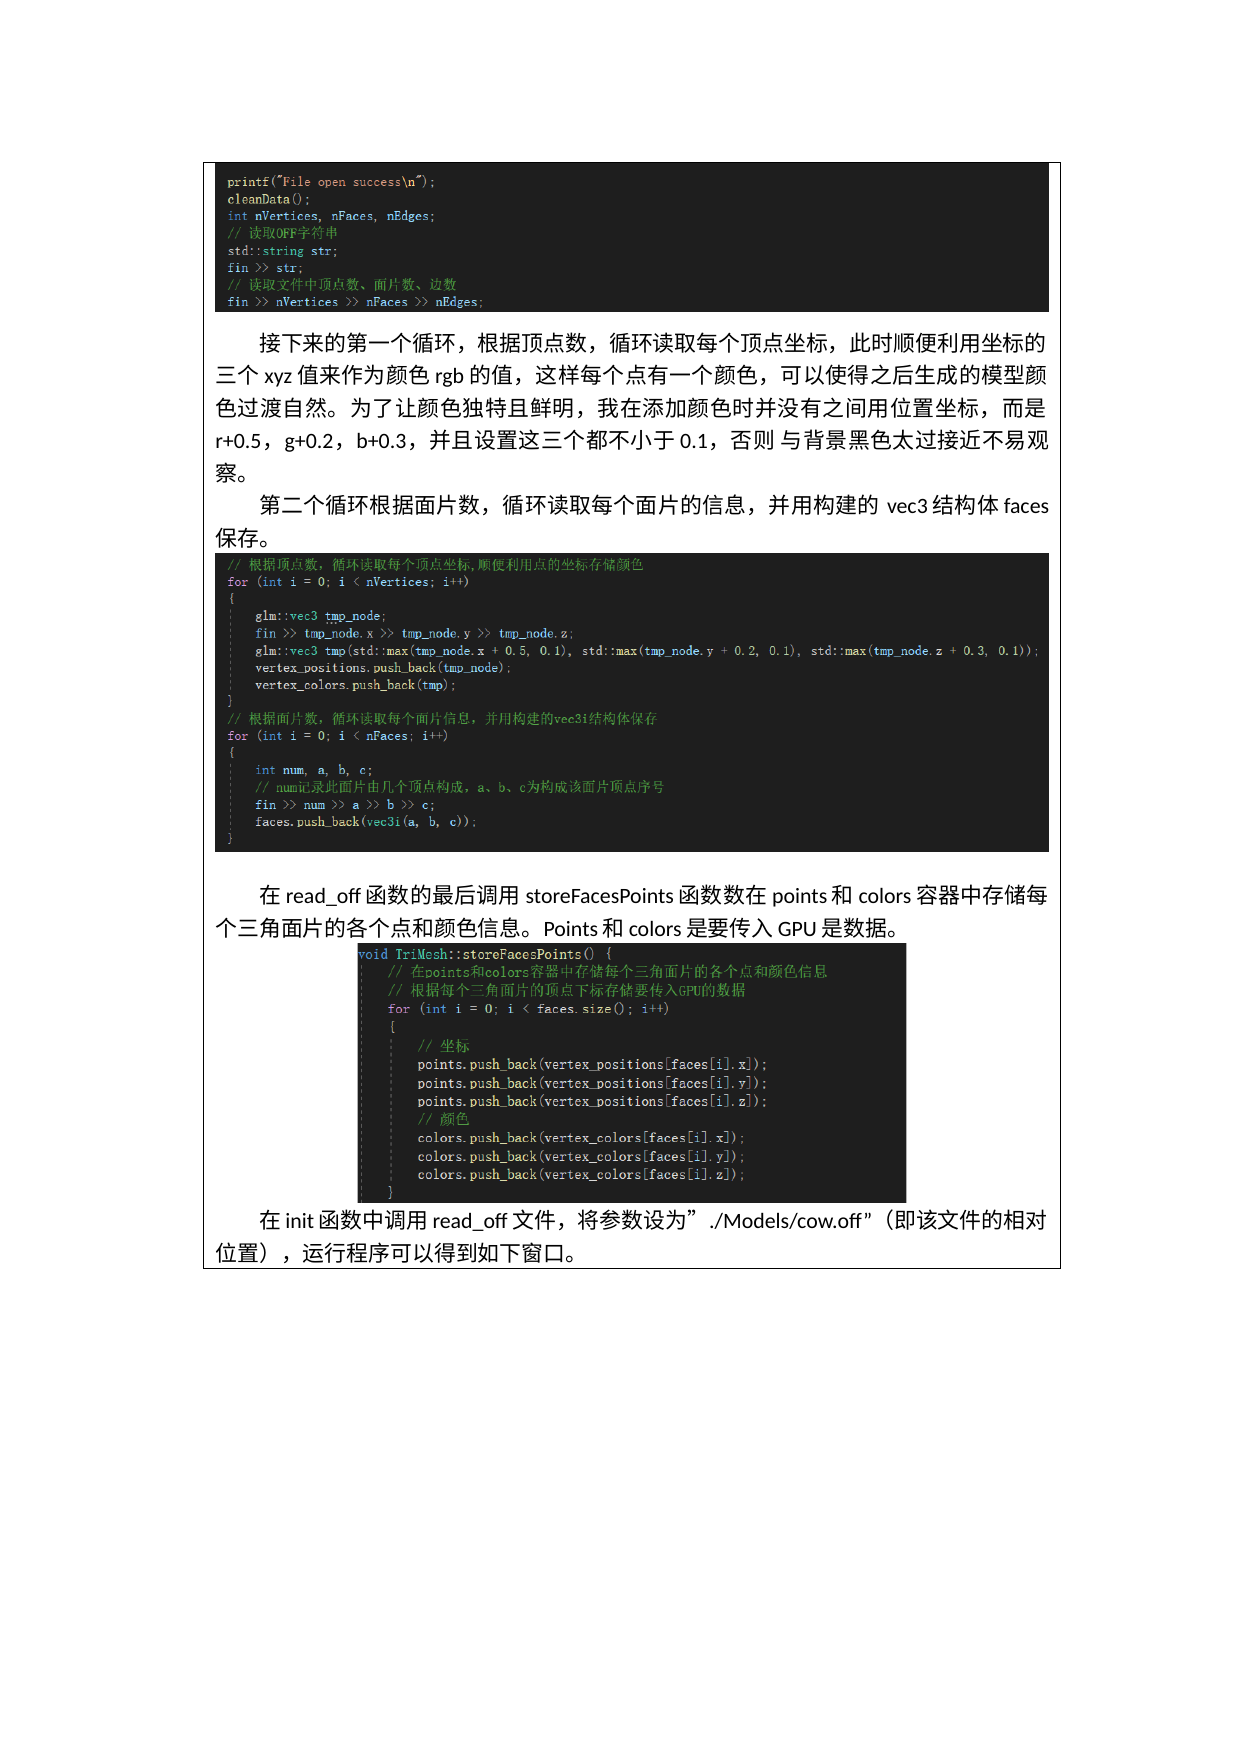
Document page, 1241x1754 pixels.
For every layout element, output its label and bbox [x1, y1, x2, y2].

picture [215, 553, 1049, 852]
picture [215, 163, 1049, 312]
picture [357, 943, 907, 1203]
table_cell [204, 163, 1060, 1268]
